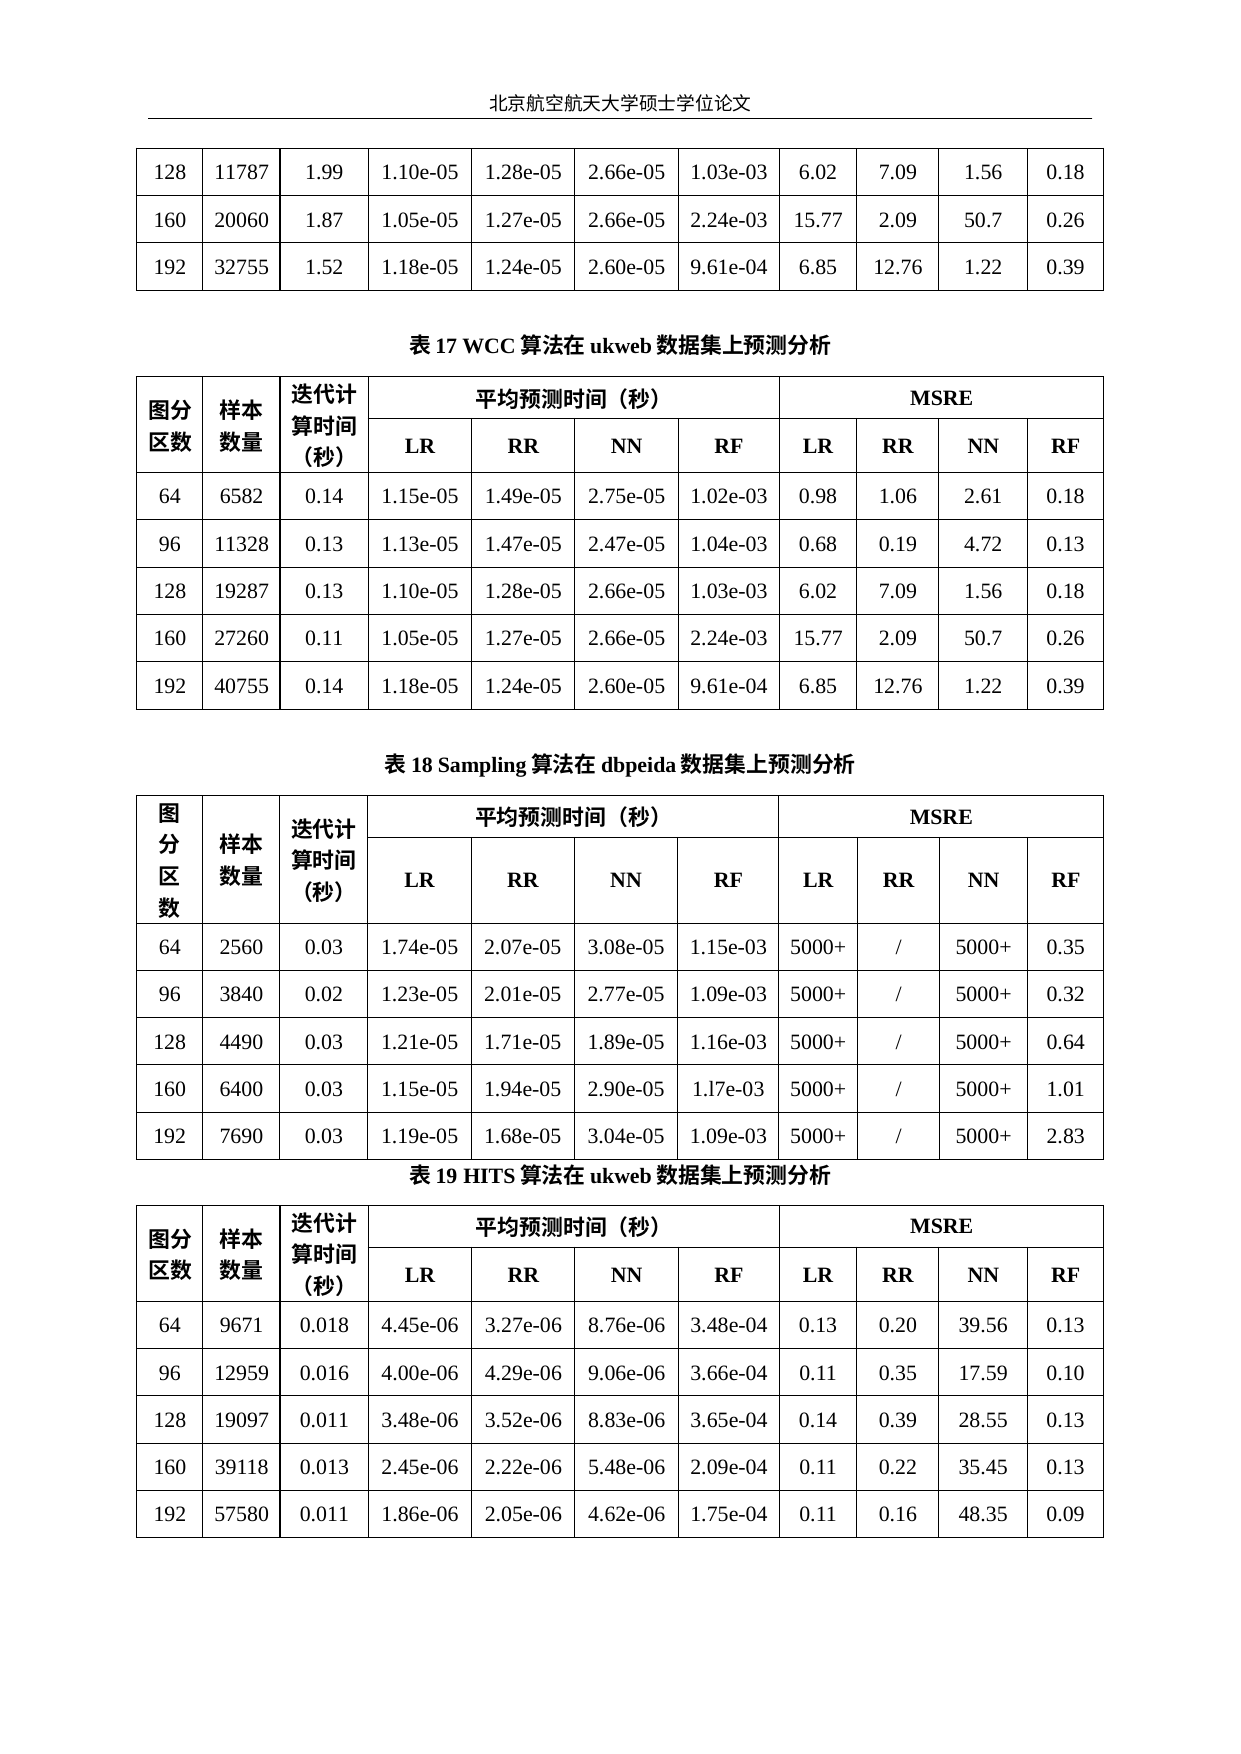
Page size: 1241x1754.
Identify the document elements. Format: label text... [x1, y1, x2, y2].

table_cell 1.23e-05 [368, 971, 471, 1017]
table_cell 1.18e-05 [369, 243, 471, 289]
table_cell 27260 [203, 615, 279, 661]
table_cell 1.21e-05 [368, 1018, 471, 1064]
table_cell 0.22 [857, 1444, 938, 1490]
table_cell RF [678, 838, 778, 922]
table_cell 160 [137, 1065, 202, 1112]
table_cell 2.09 [857, 615, 938, 661]
table_cell LR [368, 838, 471, 922]
table_cell 0.26 [1028, 196, 1103, 242]
table_header MSRE [780, 377, 1103, 418]
table_cell 6.85 [780, 662, 856, 708]
table_cell 1.68e-05 [472, 1113, 574, 1159]
table_cell 1.27e-05 [472, 196, 574, 242]
table_cell 12.76 [857, 243, 938, 289]
table_cell 1.71e-05 [472, 1018, 574, 1064]
table_cell 0.18 [1028, 149, 1103, 195]
table_cell 0.011 [281, 1396, 368, 1443]
table_cell 0.98 [780, 473, 856, 519]
table_cell LR [369, 419, 471, 472]
table_cell 1.02e-03 [679, 473, 779, 519]
table_cell 1.15e-05 [368, 1065, 471, 1112]
table_cell 2.83 [1028, 1113, 1103, 1159]
table_cell 8.76e-06 [575, 1302, 678, 1348]
table_header MSRE [779, 796, 1103, 837]
table_cell 192 [137, 1491, 202, 1537]
table_cell 1.24e-05 [472, 243, 574, 289]
table_cell 0.14 [281, 473, 368, 519]
table_cell 15.77 [780, 615, 856, 661]
table_cell LR [780, 419, 856, 472]
table_cell 1.15e-05 [369, 473, 471, 519]
table_cell 3.52e-06 [472, 1396, 574, 1443]
table_cell 48.35 [939, 1491, 1027, 1537]
table_cell 4.45e-06 [369, 1302, 471, 1348]
table_cell 3.48e-04 [679, 1302, 779, 1348]
table_cell 1.03e-03 [679, 149, 779, 195]
table_cell 0.013 [281, 1444, 368, 1490]
table_cell 5000+ [940, 924, 1027, 970]
table_cell 0.39 [1028, 662, 1103, 708]
table_cell 7.09 [857, 149, 938, 195]
table_cell 1.49e-05 [472, 473, 574, 519]
table_cell 11328 [203, 520, 279, 567]
table_header 平均预测时间（秒） [368, 796, 778, 837]
table_cell 0.09 [1028, 1491, 1103, 1537]
table_cell / [858, 1018, 939, 1064]
table_cell 0.016 [281, 1349, 368, 1395]
table_cell 2.45e-06 [369, 1444, 471, 1490]
table_cell 4.00e-06 [369, 1349, 471, 1395]
table_cell 1.05e-05 [369, 196, 471, 242]
table_header 样本数量 [203, 377, 279, 472]
table_cell 0.018 [281, 1302, 368, 1348]
table_cell 128 [137, 568, 202, 614]
table_cell 2.66e-05 [575, 149, 678, 195]
table_cell 9671 [203, 1302, 279, 1348]
table_cell 4490 [203, 1018, 279, 1064]
table_cell 192 [137, 243, 202, 289]
text 表19 HITS算法在ukweb数据集上预测分析 [148, 1160, 1092, 1190]
table_cell 5.48e-06 [575, 1444, 678, 1490]
table_cell 0.14 [281, 662, 368, 708]
table_cell 5000+ [940, 971, 1027, 1017]
table_cell 17.59 [939, 1349, 1027, 1395]
table_cell / [858, 1113, 939, 1159]
table_cell 2.61 [939, 473, 1027, 519]
table_cell 8.83e-06 [575, 1396, 678, 1443]
table_cell / [858, 971, 939, 1017]
table_cell 1.87 [281, 196, 368, 242]
table_cell 1.24e-05 [472, 662, 574, 708]
table_cell 192 [137, 1113, 202, 1159]
table_cell 2.60e-05 [575, 243, 678, 289]
table_cell 0.13 [1028, 520, 1103, 567]
table_cell 9.61e-04 [679, 243, 779, 289]
table_cell 0.68 [780, 520, 856, 567]
table_cell LR [780, 1248, 856, 1301]
table_cell 192 [137, 662, 202, 708]
table_cell 0.32 [1028, 971, 1103, 1017]
table_cell 128 [137, 1018, 202, 1064]
table_cell 1.99 [281, 149, 368, 195]
table_cell 2.09e-04 [679, 1444, 779, 1490]
table_cell 1.03e-03 [679, 568, 779, 614]
table_cell 5000+ [779, 924, 857, 970]
table_cell 1.01 [1028, 1065, 1103, 1112]
table_cell 5000+ [940, 1113, 1027, 1159]
table_cell 3.48e-06 [369, 1396, 471, 1443]
table_cell RR [857, 419, 938, 472]
table_cell 2.66e-05 [575, 568, 678, 614]
table_cell LR [369, 1248, 471, 1301]
table_cell 2.77e-05 [575, 971, 677, 1017]
table_cell 1.27e-05 [472, 615, 574, 661]
table_cell 1.09e-03 [678, 971, 778, 1017]
table_cell 160 [137, 196, 202, 242]
table_cell 0.11 [780, 1491, 856, 1537]
table_cell 4.29e-06 [472, 1349, 574, 1395]
table_cell 2.07e-05 [472, 924, 574, 970]
table_cell 6.85 [780, 243, 856, 289]
table_cell 4.72 [939, 520, 1027, 567]
table_cell 1.16e-03 [678, 1018, 778, 1064]
table_cell 0.39 [1028, 243, 1103, 289]
table_cell 0.13 [281, 520, 368, 567]
table_cell 28.55 [939, 1396, 1027, 1443]
table_cell 2.09 [857, 196, 938, 242]
table_cell 2.66e-05 [575, 196, 678, 242]
table_cell 2.05e-06 [472, 1491, 574, 1537]
table_header 图分区数 [137, 1206, 202, 1301]
table_cell RR [472, 419, 574, 472]
table_cell / [858, 924, 939, 970]
table_cell 32755 [203, 243, 279, 289]
table_cell 1.74e-05 [368, 924, 471, 970]
table_cell 0.13 [1028, 1396, 1103, 1443]
table_cell 0.13 [1028, 1302, 1103, 1348]
table_header 平均预测时间（秒） [369, 1206, 779, 1247]
table_cell 9.06e-06 [575, 1349, 678, 1395]
table_cell 128 [137, 149, 202, 195]
table_cell 64 [137, 924, 202, 970]
table_cell 5000+ [779, 1065, 857, 1112]
table_cell RF [679, 419, 779, 472]
table_cell 1.04e-03 [679, 520, 779, 567]
table_cell 0.35 [857, 1349, 938, 1395]
table_cell NN [575, 1248, 678, 1301]
table_cell 3.08e-05 [575, 924, 677, 970]
table_cell 1.10e-05 [369, 149, 471, 195]
table_cell 2.24e-03 [679, 615, 779, 661]
table_cell 0.10 [1028, 1349, 1103, 1395]
table_header 迭代计算时间（秒） [281, 1206, 368, 1301]
table_cell 0.16 [857, 1491, 938, 1537]
table_cell 1.28e-05 [472, 149, 574, 195]
table_header 图分区数 [137, 377, 202, 472]
table_cell 1.10e-05 [369, 568, 471, 614]
table_cell 0.13 [780, 1302, 856, 1348]
table_header 平均预测时间（秒） [369, 377, 779, 418]
table_cell 0.03 [280, 1065, 367, 1112]
table_header 迭代计算时间（秒） [281, 377, 368, 472]
table_cell 2.24e-03 [679, 196, 779, 242]
table_header 样本数量 [203, 1206, 279, 1301]
table_cell 0.14 [780, 1396, 856, 1443]
table_cell 0.39 [857, 1396, 938, 1443]
table_header 图分区数 [137, 796, 202, 922]
table_cell 0.64 [1028, 1018, 1103, 1064]
table_cell 5000+ [779, 1018, 857, 1064]
table_cell RF [679, 1248, 779, 1301]
table_cell 0.13 [1028, 1444, 1103, 1490]
table_cell RR [472, 1248, 574, 1301]
table_cell 12959 [203, 1349, 279, 1395]
table_cell 64 [137, 473, 202, 519]
table_cell 0.35 [1028, 924, 1103, 970]
table_cell 2.01e-05 [472, 971, 574, 1017]
table_cell 0.11 [780, 1349, 856, 1395]
table_cell NN [575, 419, 678, 472]
table_cell 2.66e-05 [575, 615, 678, 661]
table_cell 0.20 [857, 1302, 938, 1348]
table_cell 1.75e-04 [679, 1491, 779, 1537]
table_cell NN [939, 1248, 1027, 1301]
table_cell 1.56 [939, 568, 1027, 614]
table_cell RF [1028, 1248, 1103, 1301]
table_cell 19287 [203, 568, 279, 614]
table_cell 6400 [203, 1065, 279, 1112]
table_cell 35.45 [939, 1444, 1027, 1490]
table_cell 0.03 [280, 924, 367, 970]
table_cell 5000+ [779, 1113, 857, 1159]
table_cell 50.7 [939, 196, 1027, 242]
table_cell 0.11 [780, 1444, 856, 1490]
table_cell 2.75e-05 [575, 473, 678, 519]
table_cell 160 [137, 615, 202, 661]
table_cell 5000+ [940, 1065, 1027, 1112]
table_cell 1.22 [939, 662, 1027, 708]
table_cell RF [1028, 419, 1103, 472]
table_cell 2.60e-05 [575, 662, 678, 708]
table_header MSRE [780, 1206, 1103, 1247]
table_cell 2.22e-06 [472, 1444, 574, 1490]
table_cell RR [472, 838, 574, 922]
table_cell 2560 [203, 924, 279, 970]
table_cell NN [939, 419, 1027, 472]
table_cell 0.26 [1028, 615, 1103, 661]
table_cell 1.19e-05 [368, 1113, 471, 1159]
table_cell 1.89e-05 [575, 1018, 677, 1064]
table_cell 39.56 [939, 1302, 1027, 1348]
table_cell 5000+ [940, 1018, 1027, 1064]
table_cell 96 [137, 520, 202, 567]
table_cell 0.02 [280, 971, 367, 1017]
table_cell 96 [137, 1349, 202, 1395]
table_cell RR [857, 1248, 938, 1301]
table_cell 3.27e-06 [472, 1302, 574, 1348]
table_cell 40755 [203, 662, 279, 708]
table_cell 0.011 [281, 1491, 368, 1537]
table_cell NN [940, 838, 1027, 922]
table_cell 7.09 [857, 568, 938, 614]
table_cell 3.65e-04 [679, 1396, 779, 1443]
table_cell 1.94e-05 [472, 1065, 574, 1112]
table_cell 15.77 [780, 196, 856, 242]
table_cell 3840 [203, 971, 279, 1017]
table_cell LR [779, 838, 857, 922]
table_cell 0.03 [280, 1018, 367, 1064]
table_cell 0.18 [1028, 473, 1103, 519]
table_cell 96 [137, 971, 202, 1017]
table_cell 6.02 [780, 149, 856, 195]
table_cell 3.04e-05 [575, 1113, 677, 1159]
table_cell 1.86e-06 [369, 1491, 471, 1537]
table_cell 0.18 [1028, 568, 1103, 614]
table_cell 1.56 [939, 149, 1027, 195]
table_cell 50.7 [939, 615, 1027, 661]
table_cell NN [575, 838, 677, 922]
table_cell 1.52 [281, 243, 368, 289]
table_cell 0.13 [281, 568, 368, 614]
table_cell 12.76 [857, 662, 938, 708]
table_cell 1.22 [939, 243, 1027, 289]
table_cell 1.06 [857, 473, 938, 519]
text 表17 WCC算法在ukweb数据集上预测分析 [148, 328, 1092, 360]
table_cell 160 [137, 1444, 202, 1490]
table_header 迭代计算时间（秒） [280, 796, 367, 922]
table_cell 2.90e-05 [575, 1065, 677, 1112]
table_cell 1.47e-05 [472, 520, 574, 567]
table_cell 19097 [203, 1396, 279, 1443]
text 表18 Sampling算法在dbpeida数据集上预测分析 [148, 747, 1092, 779]
table_cell 1.18e-05 [369, 662, 471, 708]
table_cell 9.61e-04 [679, 662, 779, 708]
table_cell 7690 [203, 1113, 279, 1159]
table_cell 0.19 [857, 520, 938, 567]
table_header 样本数量 [203, 796, 279, 922]
table_cell 1.l7e-03 [678, 1065, 778, 1112]
table_cell 11787 [203, 149, 279, 195]
table_cell 128 [137, 1396, 202, 1443]
table_cell 6582 [203, 473, 279, 519]
table_cell RR [858, 838, 939, 922]
table_cell 20060 [203, 196, 279, 242]
table_cell 1.15e-03 [678, 924, 778, 970]
table_cell 1.13e-05 [369, 520, 471, 567]
table_cell RF [1028, 838, 1103, 922]
table_cell 0.11 [281, 615, 368, 661]
table_cell 1.28e-05 [472, 568, 574, 614]
table_cell 1.09e-03 [678, 1113, 778, 1159]
table_cell 2.47e-05 [575, 520, 678, 567]
table_cell 5000+ [779, 971, 857, 1017]
table_cell 39118 [203, 1444, 279, 1490]
table_cell 1.05e-05 [369, 615, 471, 661]
table_cell / [858, 1065, 939, 1112]
table_cell 4.62e-06 [575, 1491, 678, 1537]
table_cell 3.66e-04 [679, 1349, 779, 1395]
table_cell 0.03 [280, 1113, 367, 1159]
table_cell 64 [137, 1302, 202, 1348]
table_cell 57580 [203, 1491, 279, 1537]
table_cell 6.02 [780, 568, 856, 614]
